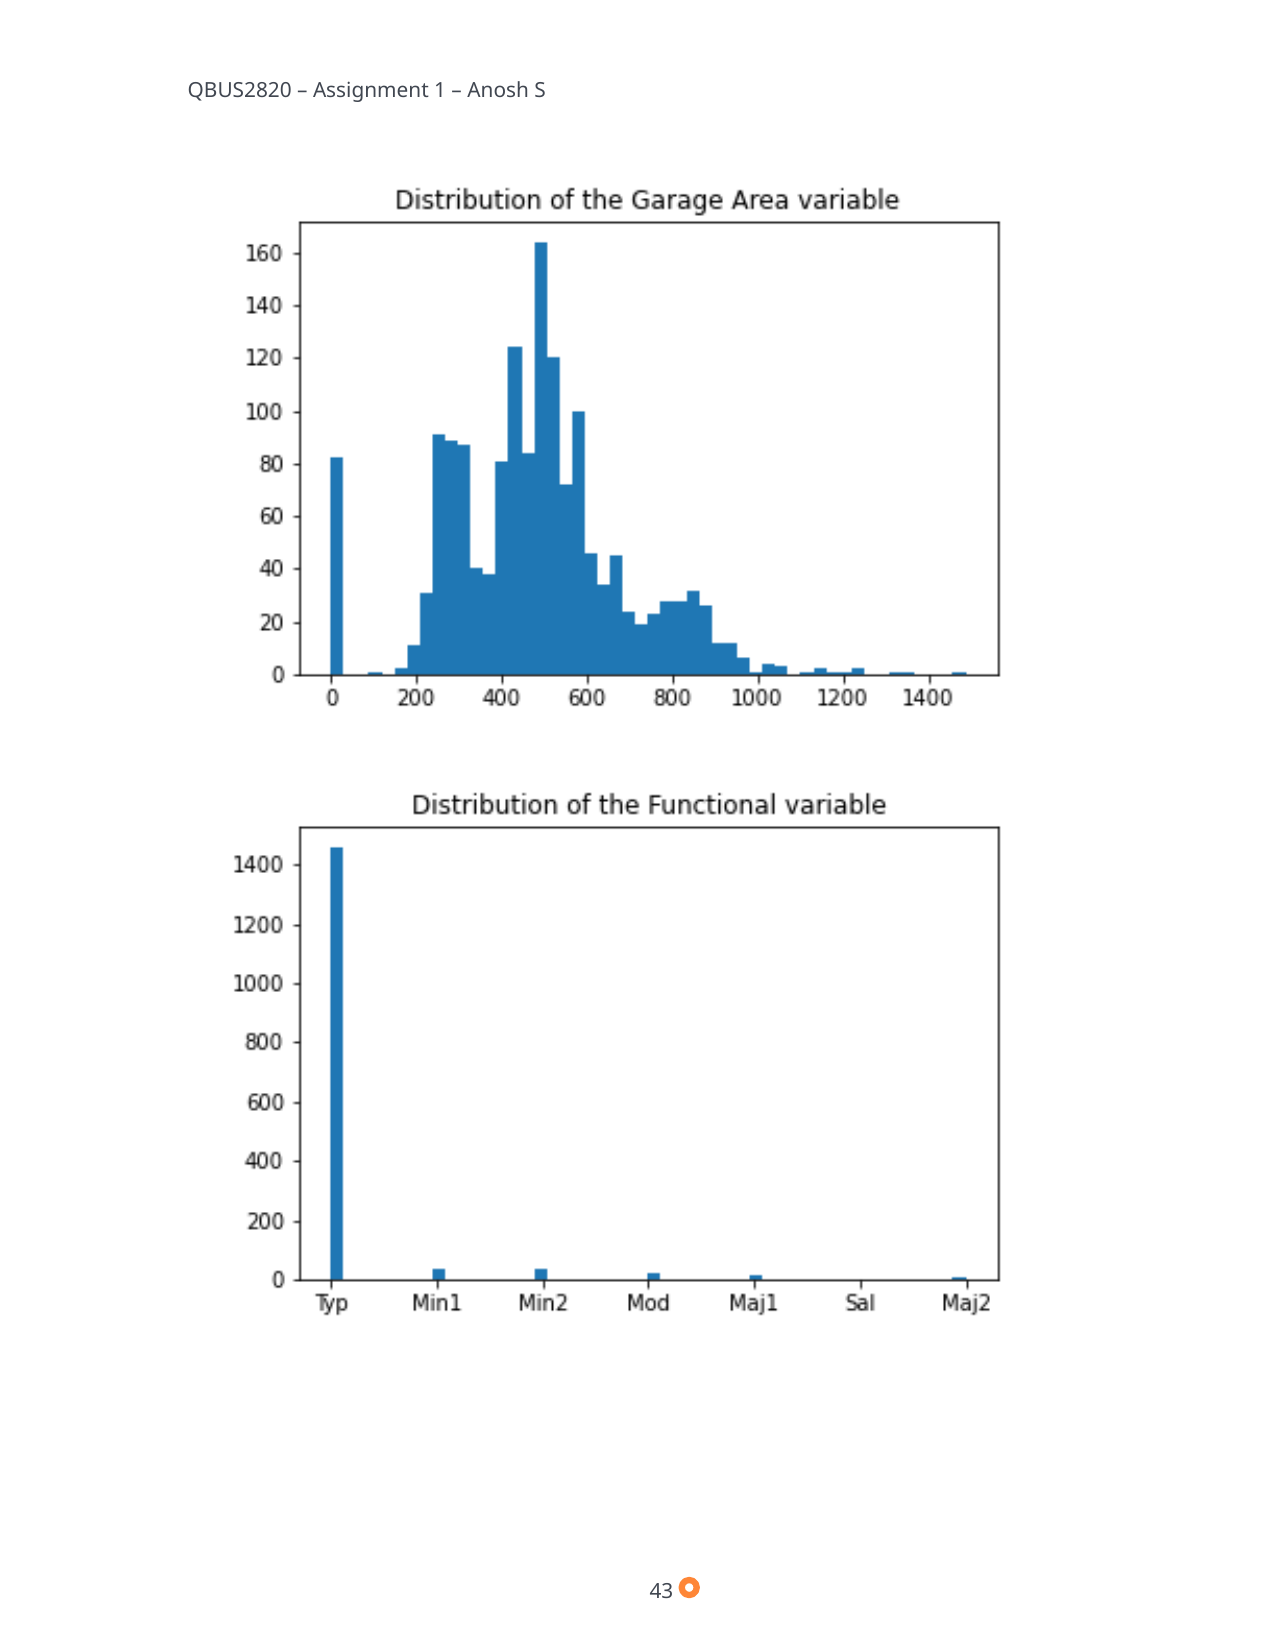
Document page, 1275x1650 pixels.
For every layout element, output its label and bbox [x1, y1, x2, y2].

picture [187, 150, 1088, 750]
picture [187, 754, 1088, 1355]
